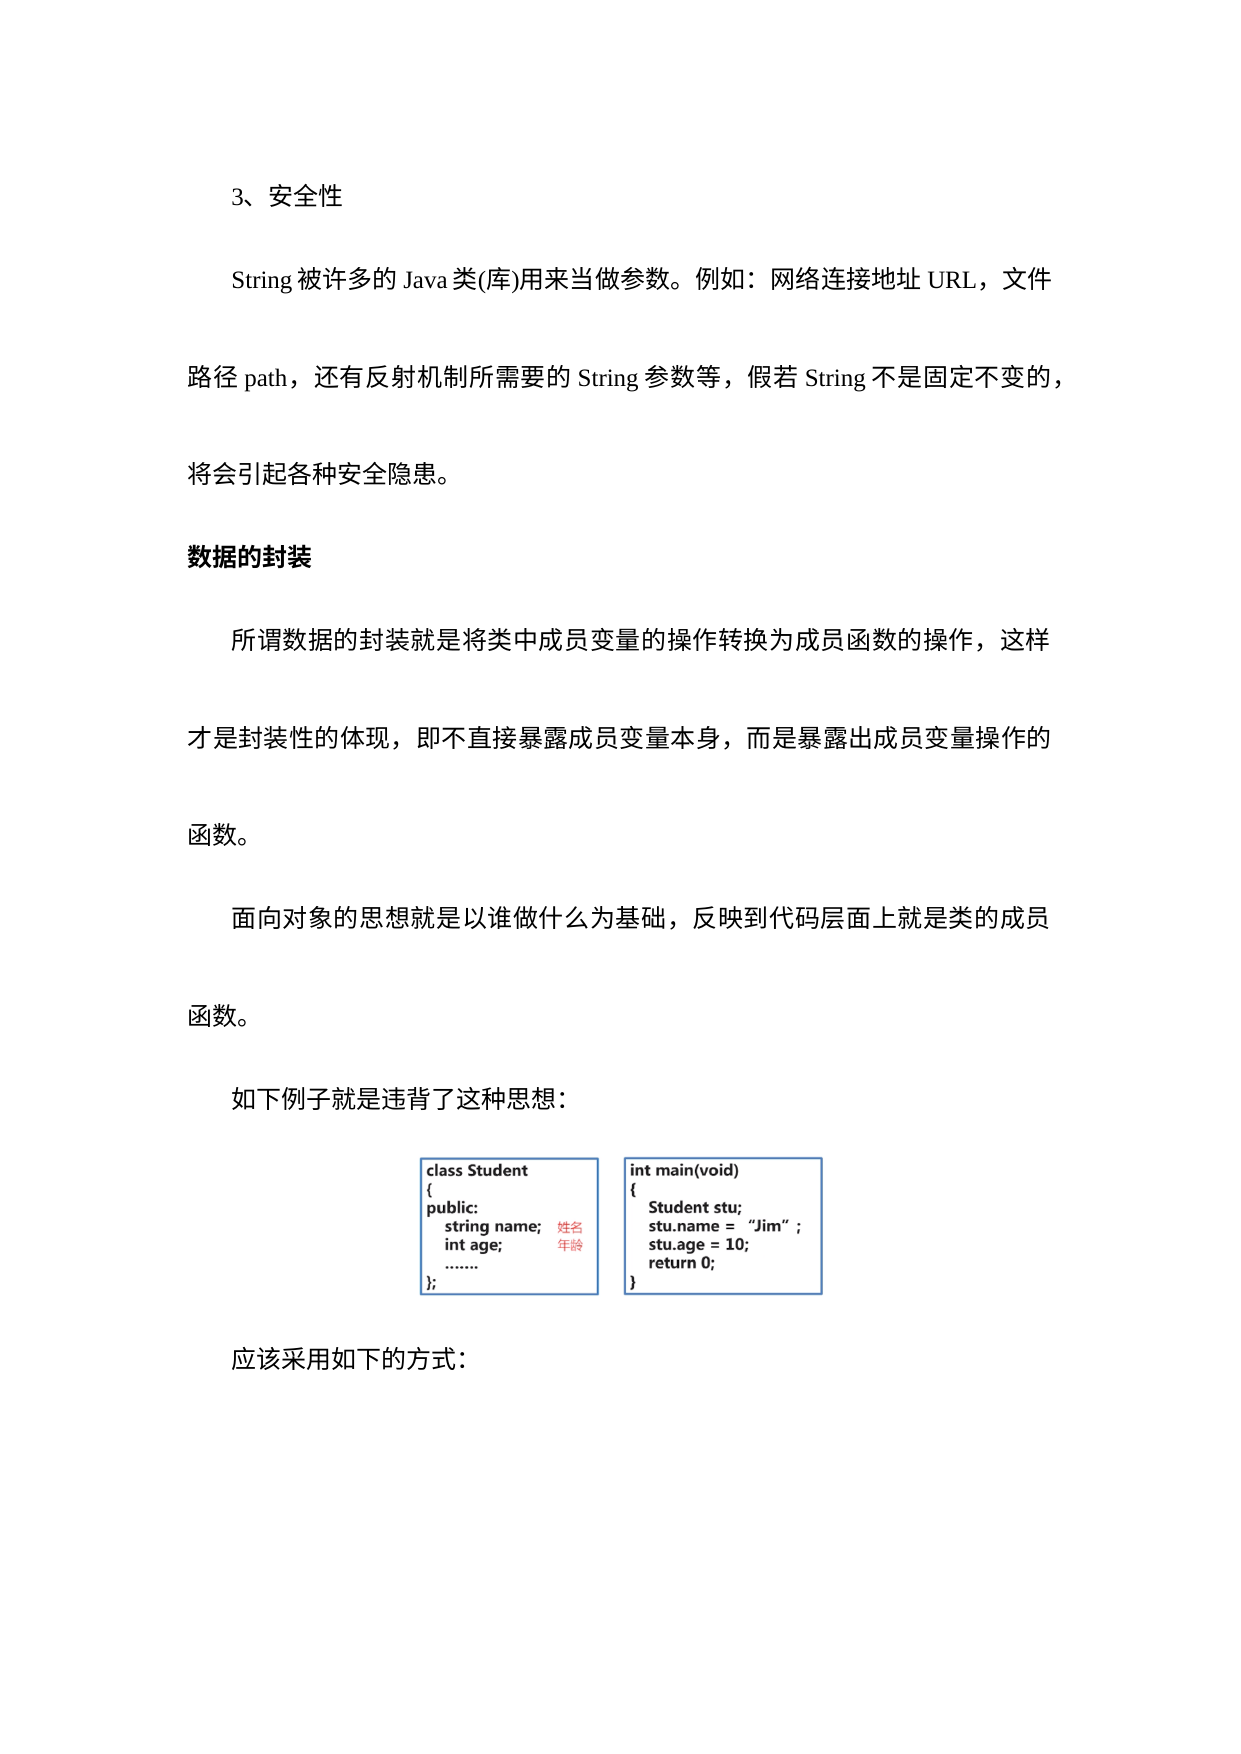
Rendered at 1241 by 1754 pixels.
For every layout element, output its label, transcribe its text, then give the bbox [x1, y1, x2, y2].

text 所谓数据的封装就是将类中成员变量的操作转换为成员函数的操作，这样才是封装性的体现，即不直接暴露成员变量本身，而是暴露出成员变量操作的函数。 [187, 606, 1053, 866]
picture [412, 1148, 828, 1303]
text 3、安全性 [187, 162, 1053, 227]
text String被许多的Java类(库)用来当做参数。例如：网络连接地址URL，文件路径path，还有反射机制所需要的String参数等，假若String不是固定不变的，将会引起各种安全隐患。 [187, 245, 1053, 505]
text 面向对象的思想就是以谁做什么为基础，反映到代码层面上就是类的成员函数。 [187, 884, 1053, 1047]
subtitle 数据的封装 [187, 523, 1053, 588]
text 应该采用如下的方式： [187, 1325, 1053, 1390]
text 如下例子就是违背了这种思想： [187, 1065, 1053, 1130]
